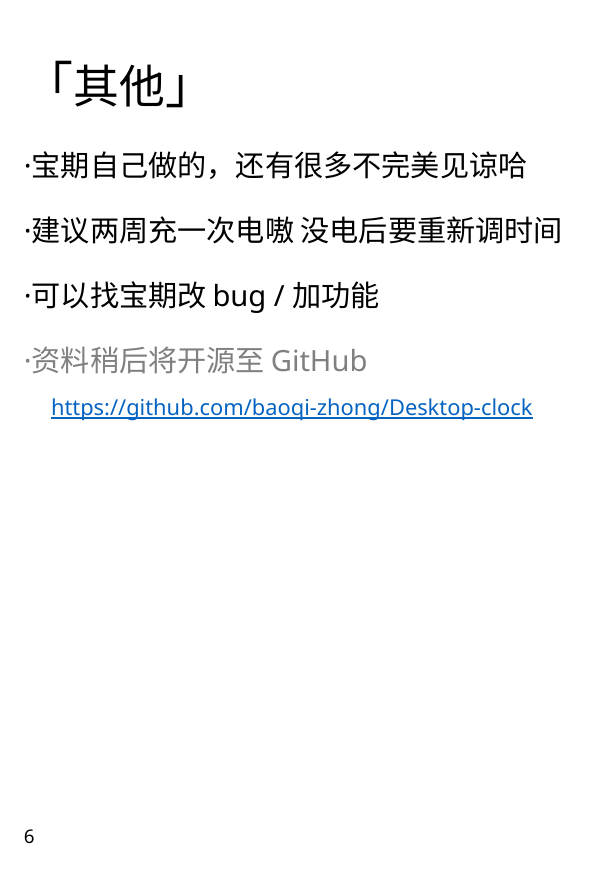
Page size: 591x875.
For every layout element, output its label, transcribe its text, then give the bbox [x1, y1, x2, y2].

text ·建议两周充一次电嗷 没电后要重新调时间 [24, 196, 567, 261]
text https://github.com/baoqi-zhong/Desktop-clock [24, 391, 567, 423]
text ·可以找宝期改bug / 加功能 [24, 261, 567, 326]
text ·资料稍后将开源至GitHub [24, 326, 567, 391]
text ·宝期自己做的，还有很多不完美见谅哈 [24, 131, 567, 196]
text 「其他」 [24, 33, 567, 131]
